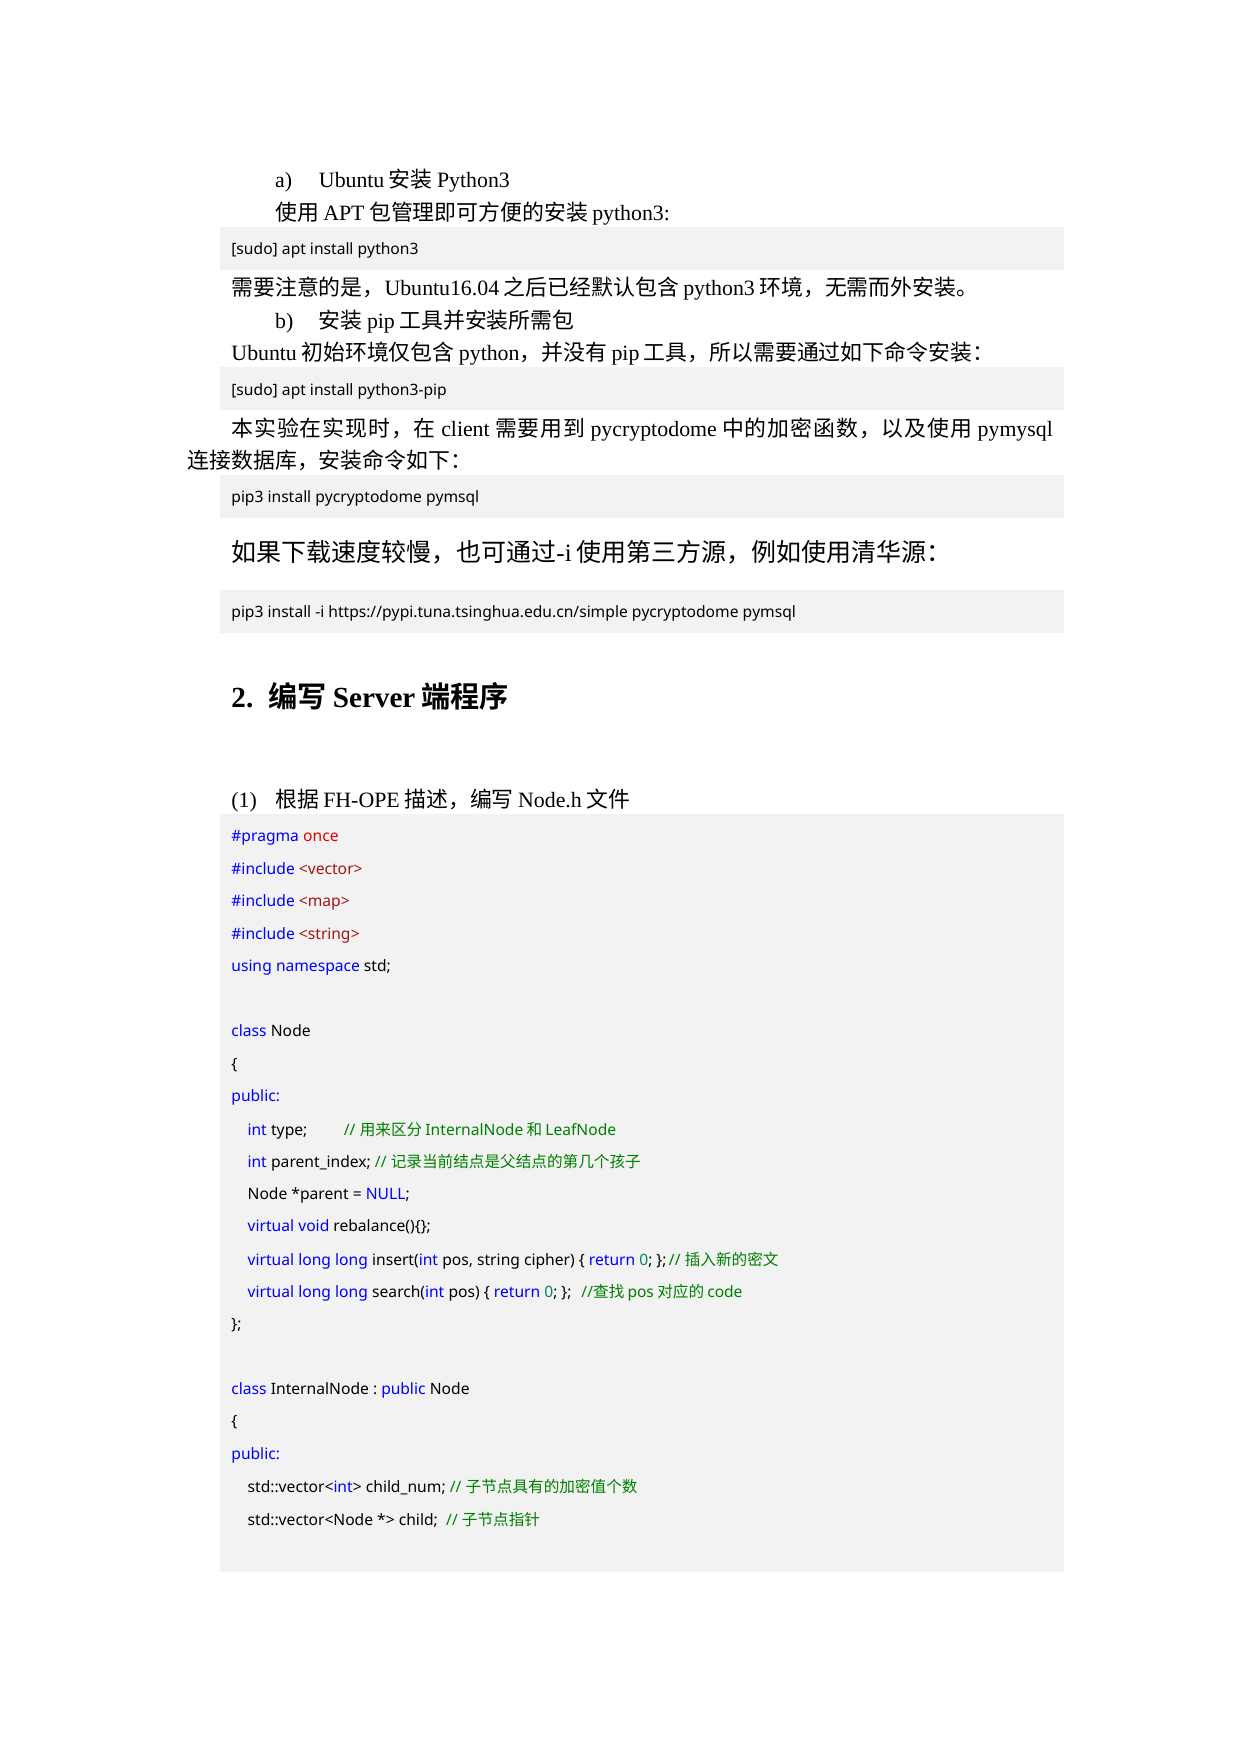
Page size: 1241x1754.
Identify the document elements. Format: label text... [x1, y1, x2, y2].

text Node *parent = NULL; [223, 1172, 1061, 1204]
text 本实验在实现时，在client需要用到pycryptodome中的加密函数，以及使用pymysql连接数据库，安装命令如下： [187, 410, 1053, 475]
list 根据FH-OPE描述，编写Node.h文件 [231, 782, 1053, 814]
text class Node [223, 1009, 1061, 1042]
text #pragma once [223, 818, 1061, 847]
text int parent_index; // 记录当前结点是父结点的第几个孩子 [223, 1139, 1061, 1172]
subtitle 编写Server端程序 [231, 662, 1053, 727]
text class InternalNode : public Node [223, 1367, 1061, 1399]
text 需要注意的是，Ubuntu16.04之后已经默认包含python3环境，无需而外安装。 [187, 270, 1053, 302]
text }; [223, 1302, 1061, 1334]
text std::vector<Node *> child; // 子节点指针 [223, 1497, 1061, 1529]
text virtual long long insert(int pos, string cipher) { return 0; }; // 插入新的密文 [223, 1237, 1061, 1269]
text virtual void rebalance(){}; [223, 1204, 1061, 1237]
text #include <string> [223, 912, 1061, 944]
text { [223, 1042, 1061, 1074]
list pip3 install pycryptodome pymsql [223, 479, 1061, 515]
text { [223, 1399, 1061, 1432]
list Ubuntu安装Python3 [275, 162, 1053, 194]
list [sudo] apt install python3-pip [223, 371, 1061, 407]
text public: [223, 1074, 1061, 1107]
list 安装pip工具并安装所需包 [275, 302, 1053, 335]
text #include <vector> [223, 847, 1061, 879]
list 如果下载速度较慢，也可通过-i使用第三方源，例如使用清华源： [231, 518, 1053, 583]
text 使用APT包管理即可方便的安装python3: [275, 194, 1053, 227]
text #include <map> [223, 879, 1061, 912]
text using namespace std; [223, 944, 1061, 977]
text int type; // 用来区分InternalNode和LeafNode [223, 1107, 1061, 1139]
text public: [223, 1432, 1061, 1464]
text Ubuntu初始环境仅包含python，并没有pip工具，所以需要通过如下命令安装： [187, 335, 1053, 367]
text virtual long long search(int pos) { return 0; }; //查找pos对应的code [223, 1269, 1061, 1302]
text std::vector<int> child_num; // 子节点具有的加密值个数 [223, 1464, 1061, 1497]
list [sudo] apt install python3 [223, 230, 1061, 267]
list pip3 install -i https://pypi.tuna.tsinghua.edu.cn/simple pycryptodome pymsql [223, 594, 1061, 630]
